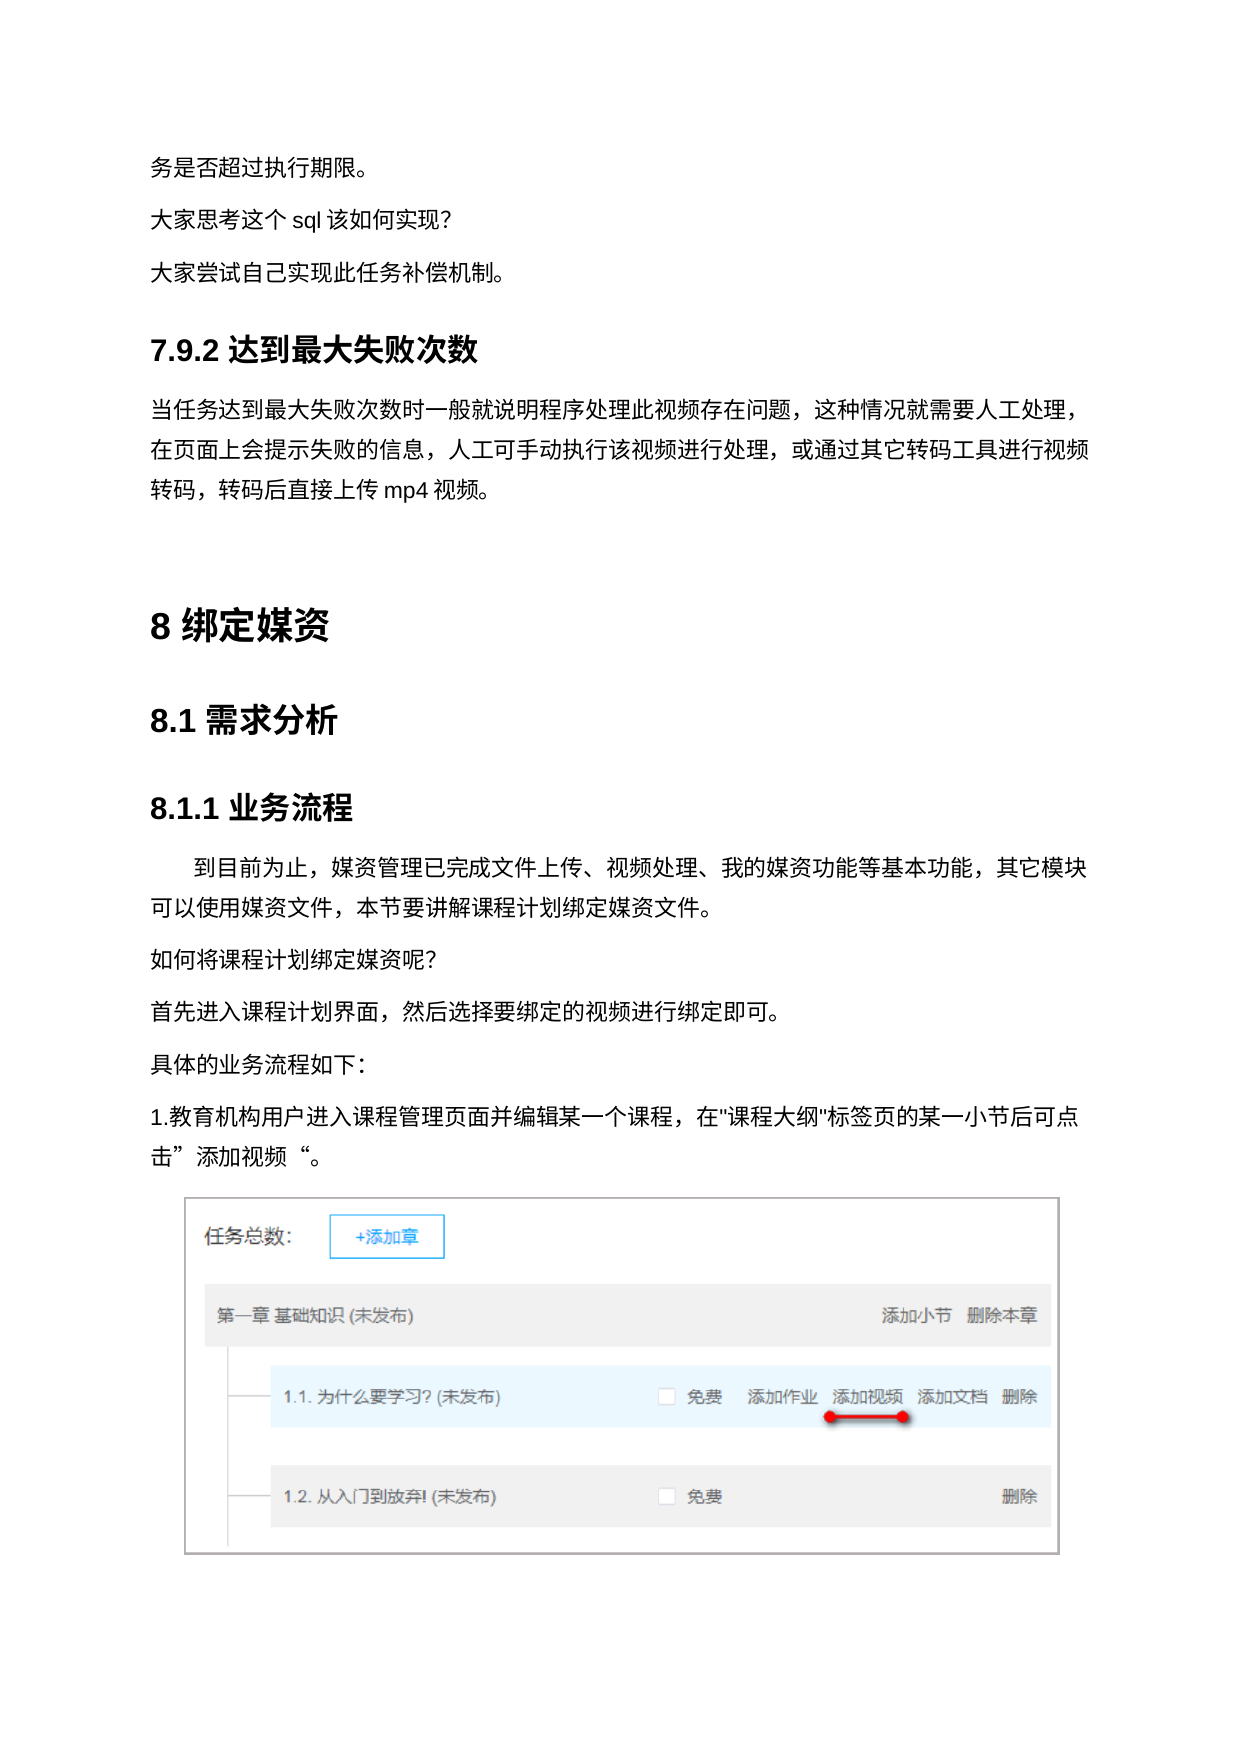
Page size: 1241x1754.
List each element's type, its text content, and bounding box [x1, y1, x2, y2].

text 8 绑定媒资 [150, 596, 1090, 650]
text 7.9.2 达到最大失败次数 [150, 326, 1090, 371]
text 到目前为止，媒资管理已完成文件上传、视频处理、我的媒资功能等基本功能，其它模块可以使用媒资文件，本节要讲解课程计划绑定媒资文件。 [150, 850, 1090, 923]
text 当任务达到最大失败次数时一般就说明程序处理此视频存在问题，这种情况就需要人工处理，在页面上会提示失败的信息，人工可手动执行该视频进行处理，或通过其它转码工具进行视频转码，转码后直接上传mp4视频。 [150, 392, 1090, 505]
text 具体的业务流程如下： [150, 1047, 1090, 1080]
picture [177, 1191, 1064, 1566]
text 1.教育机构用户进入课程管理页面并编辑某一个课程，在"课程大纲"标签页的某一小节后可点击”添加视频“。 [150, 1099, 1090, 1172]
text 首先进入课程计划界面，然后选择要绑定的视频进行绑定即可。 [150, 994, 1090, 1027]
text 8.1 需求分析 [150, 694, 1090, 742]
text 8.1.1 业务流程 [150, 783, 1090, 828]
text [150, 150, 1090, 183]
text 如何将课程计划绑定媒资呢？ [150, 942, 1090, 975]
text 大家尝试自己实现此任务补偿机制。 [150, 254, 1090, 288]
text 大家思考这个sql该如何实现？ [150, 202, 1090, 236]
